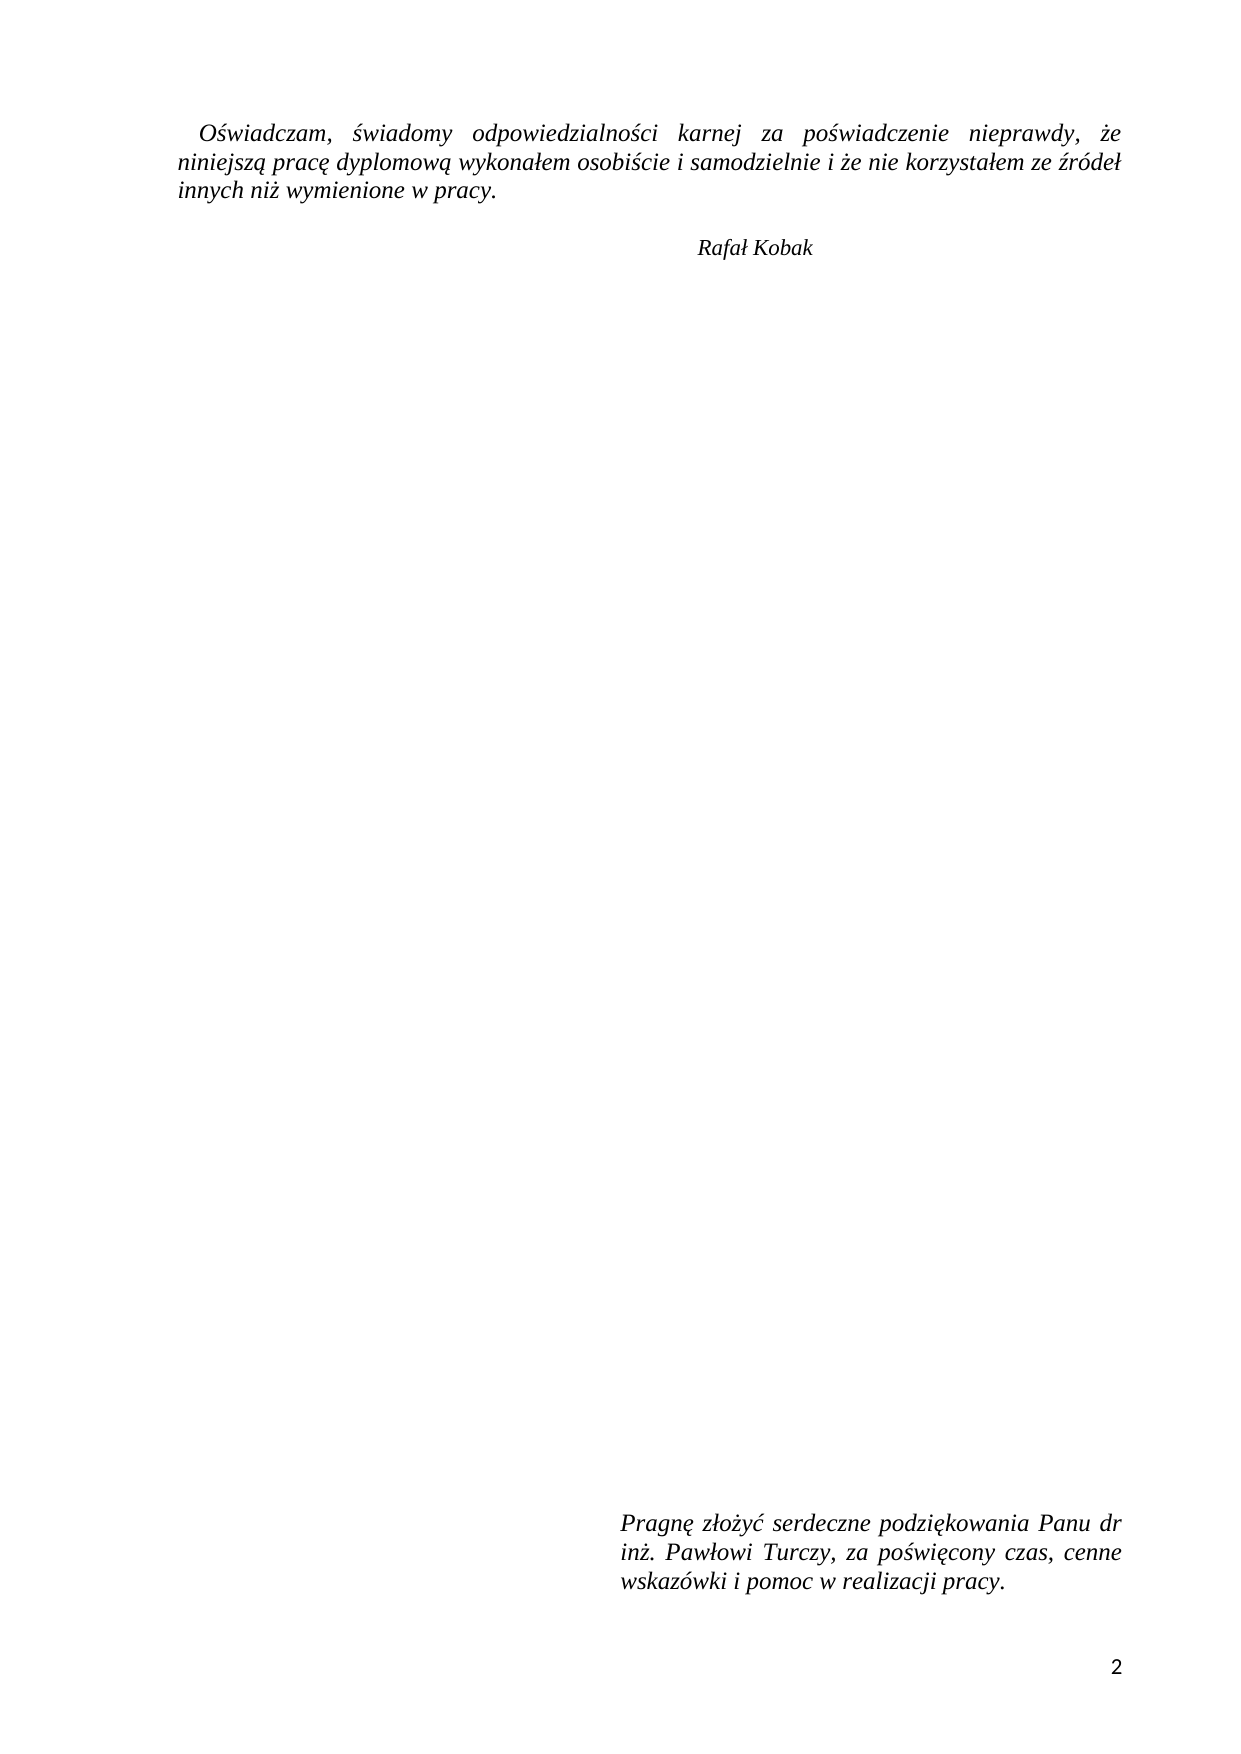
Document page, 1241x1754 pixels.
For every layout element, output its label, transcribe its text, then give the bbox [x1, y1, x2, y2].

text Rafał Kobak [177, 233, 1122, 260]
text Pragnę złożyć serdeczne podziękowania Panu dr inż. Pawłowi Turczy, za poświęcony czas, cenne wskazówki i pomoc w realizacji pracy. [620, 1508, 1122, 1595]
text Oświadczam, świadomy odpowiedzialności karnej za poświadczenie nieprawdy, że niniejszą pracę dyplomową wykonałem osobiście i samodzielnie i że nie korzystałem ze źródeł innych niż wymienione w pracy. [177, 118, 1122, 204]
